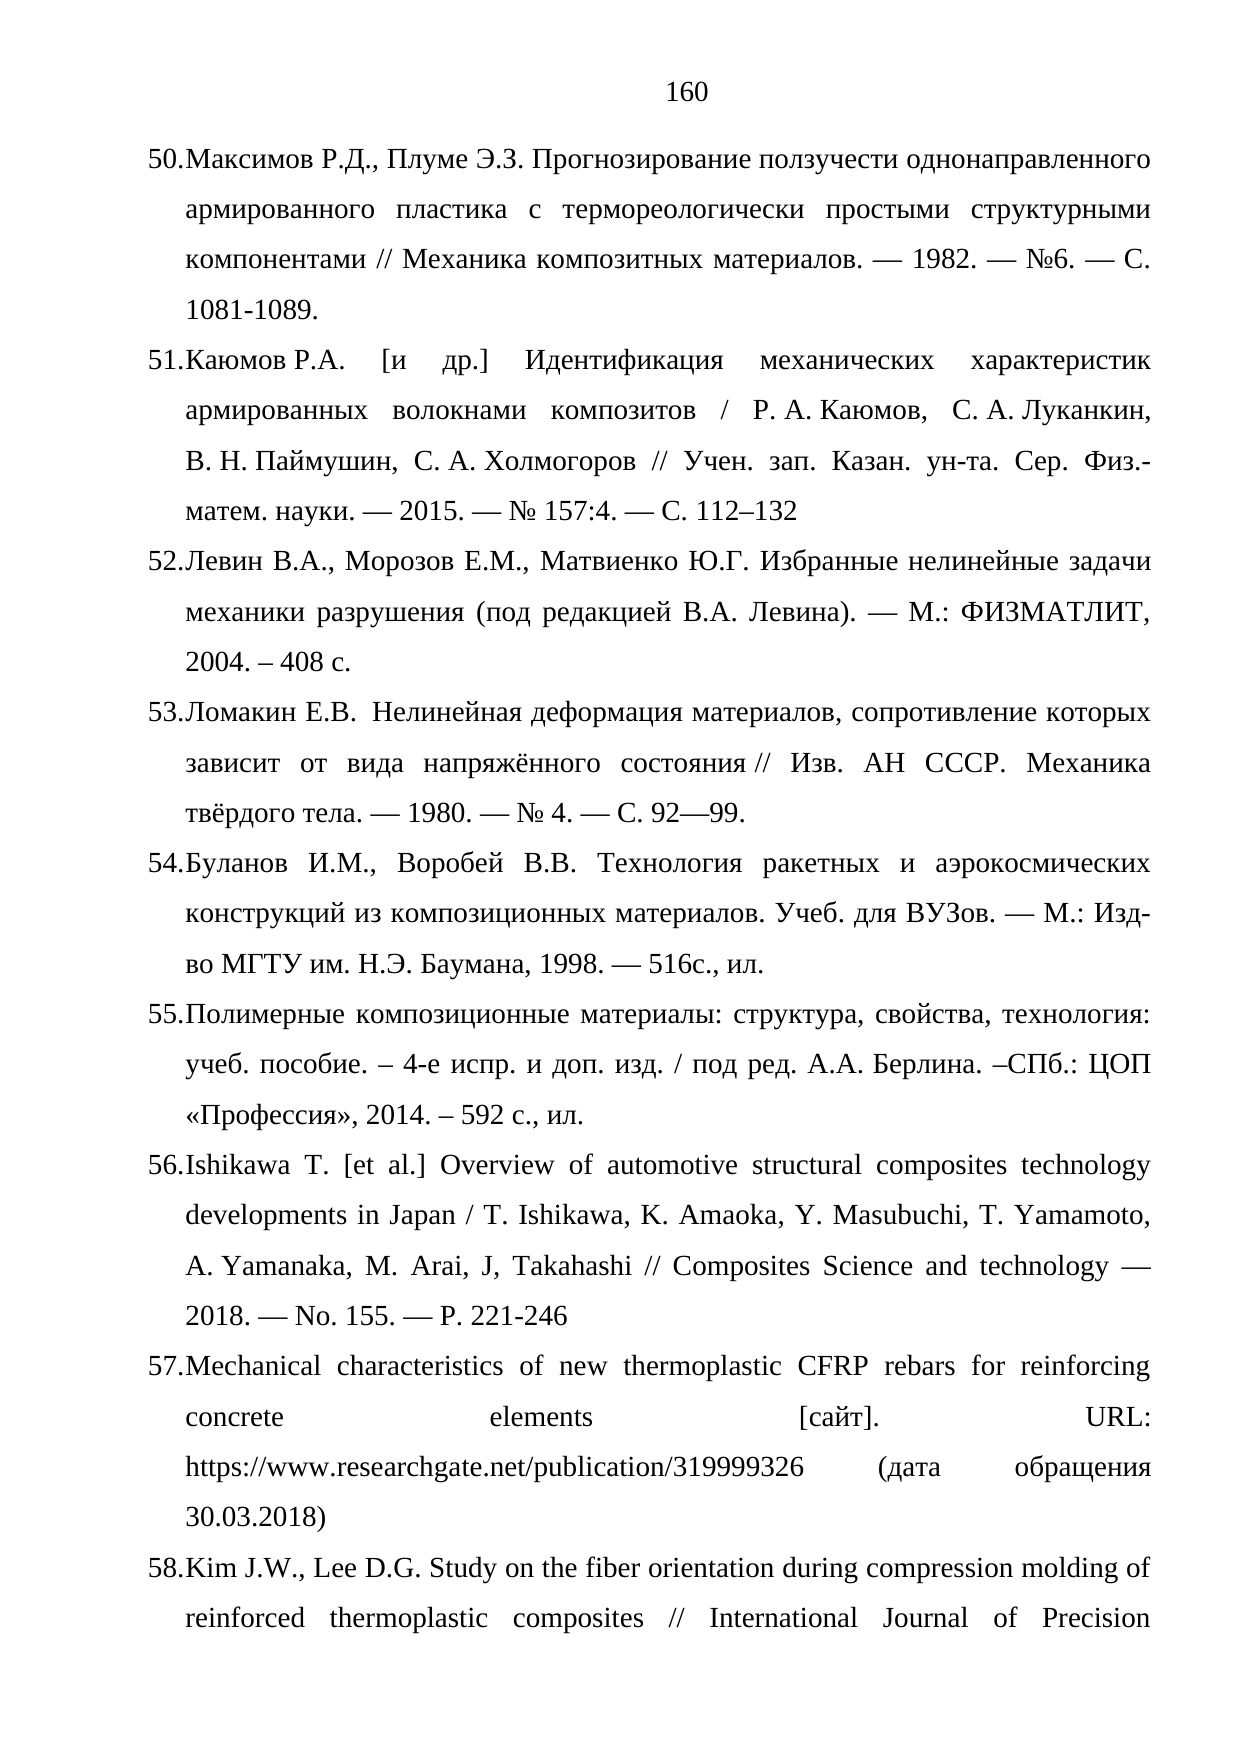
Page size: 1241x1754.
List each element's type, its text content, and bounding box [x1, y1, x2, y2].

list Mechanical characteristics of new thermoplastic CFRP rebars for reinforcing concrete elements [сайт]. URL: https://www.researchgate.net/publication/319999326 (дата обращения 30.03.2018) [148, 1348, 1152, 1533]
list Каюмов Р.А. [и др.] Идентификация механических характеристик армированных волокнами композитов / Р. А. Каюмов, С. А. Луканкин, В. Н. Паймушин, С. А. Холмогоров // Учен. зап. Казан. ун-та. Сер. Физ.-матем. науки. — 2015. — № 157:4. — С. 112–132 [148, 342, 1152, 527]
list Полимерные композиционные материалы: структура, свойства, технология: учеб. пособие. – 4-е испр. и доп. изд. / под ред. А.А. Берлина. –СПб.: ЦОП «Профессия», 2014. – 592 с., ил. [148, 996, 1152, 1130]
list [148, 1550, 1152, 1633]
list Ishikawa T. [et al.] Overview of automotive structural composites technology developments in Japan / T. Ishikawa, K. Amaoka, Y. Masubuchi, T. Yamamoto, A. Yamanaka, M. Arai, J, Takahashi // Composites Science and technology — 2018. — No. 155. — P. 221-246 [148, 1147, 1152, 1332]
list Максимов Р.Д., Плуме Э.З. Прогнозирование ползучести однонаправленного армированного пластика с термореологически простыми структурными компонентами // Механика композитных материалов. — 1982. — №6. — С. 1081-1089. [148, 141, 1152, 325]
list Ломакин Е.В. Нелинейная деформация материалов, сопротивление которых зависит от вида напряжённого состояния // Изв. АН СССР. Механика твёрдого тела. — 1980. — № 4. — С. 92—99. [148, 694, 1152, 828]
list Буланов И.М., Воробей В.В. Технология ракетных и аэрокосмических конструкций из композиционных материалов. Учеб. для ВУЗов. — М.: Изд-во МГТУ им. Н.Э. Баумана, 1998. — 516с., ил. [148, 845, 1152, 979]
list Левин В.А., Морозов Е.М., Матвиенко Ю.Г. Избранные нелинейные задачи механики разрушения (под редакцией В.А. Левина). — М.: ФИЗМАТЛИТ, 2004. – 408 с. [148, 543, 1152, 678]
